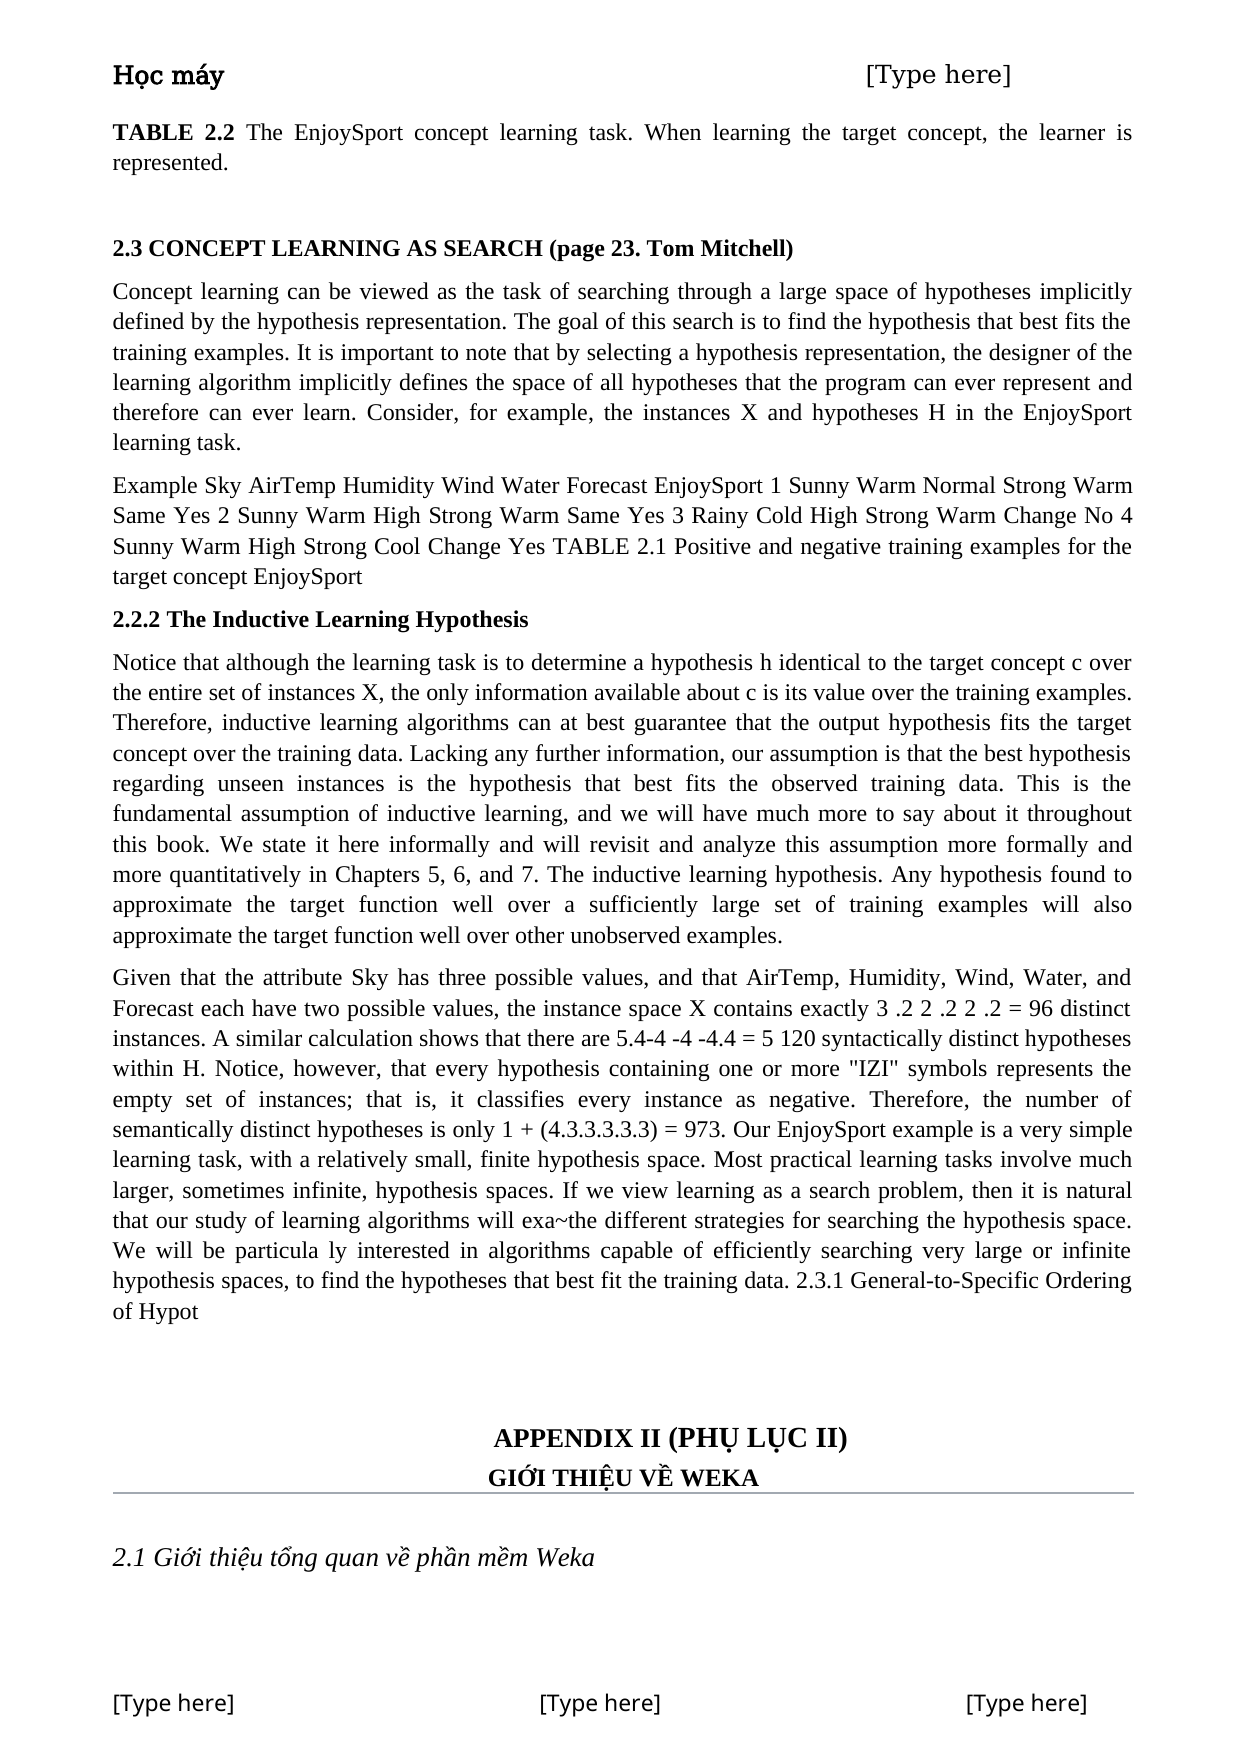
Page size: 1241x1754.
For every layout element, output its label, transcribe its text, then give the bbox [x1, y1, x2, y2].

subtitle 2.1 Giới thiệu tổng quan về phần mềm Weka [112, 1541, 1134, 1572]
text Example Sky AirTemp Humidity Wind Water Forecast EnjoySport 1 Sunny Warm Normal Strong Warm Same Yes 2 Sunny Warm High Strong Warm Same Yes 3 Rainy Cold High Strong Warm Change No 4 Sunny Warm High Strong Cool Change Yes TABLE 2.1 Positive and negative training examples for the target concept EnjoySport [112, 471, 1134, 590]
text APPENDIX II (PHỤ LỤC II) [112, 1420, 1134, 1454]
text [112, 118, 1134, 176]
text 2.3 CONCEPT LEARNING AS SEARCH (page 23. Tom Mitchell) [112, 234, 1134, 262]
subtitle GIỚI THIỆU VỀ WEKA [112, 1463, 1134, 1494]
text Given that the attribute Sky has three possible values, and that AirTemp, Humidity, Wind, Water, and Forecast each have two possible values, the instance space X contains exactly 3 .2 2 .2 2 .2 = 96 distinct instances. A similar calculation shows that there are 5.4-4 -4 -4.4 = 5 120 syntactically distinct hypotheses within H. Notice, however, that every hypothesis containing one or more "IZI" symbols represents the empty set of instances; that is, it classifies every instance as negative. Therefore, the number of semantically distinct hypotheses is only 1 + (4.3.3.3.3.3) = 973. Our EnjoySport example is a very simple learning task, with a relatively small, finite hypothesis space. Most practical learning tasks involve much larger, sometimes infinite, hypothesis spaces. If we view learning as a search problem, then it is natural that our study of learning algorithms will exa~the different strategies for searching the hypothesis space. We will be particula ly interested in algorithms capable of efficiently searching very large or infinite hypothesis spaces, to find the hypotheses that best fit the training data. 2.3.1 General-to-Specific Ordering of Hypot [112, 963, 1134, 1324]
text Notice that although the learning task is to determine a hypothesis h identical to the target concept c over the entire set of instances X, the only information available about c is its value over the training examples. Therefore, inductive learning algorithms can at best guarantee that the output hypothesis fits the target concept over the training data. Lacking any further information, our assumption is that the best hypothesis regarding unseen instances is the hypothesis that best fits the observed training data. This is the fundamental assumption of inductive learning, and we will have much more to say about it throughout this book. We state it here informally and will revisit and analyze this assumption more formally and more quantitatively in Chapters 5, 6, and 7. The inductive learning hypothesis. Any hypothesis found to approximate the target function well over a sufficiently large set of training examples will also approximate the target function well over other unobserved examples. [112, 648, 1134, 948]
text Concept learning can be viewed as the task of searching through a large space of hypotheses implicitly defined by the hypothesis representation. The goal of this search is to find the hypothesis that best fits the training examples. It is important to note that by selecting a hypothesis representation, the designer of the learning algorithm implicitly defines the space of all hypotheses that the program can ever represent and therefore can ever learn. Consider, for example, the instances X and hypotheses H in the EnjoySport learning task. [112, 277, 1134, 456]
text 2.2.2 The Inductive Learning Hypothesis [112, 605, 1134, 633]
